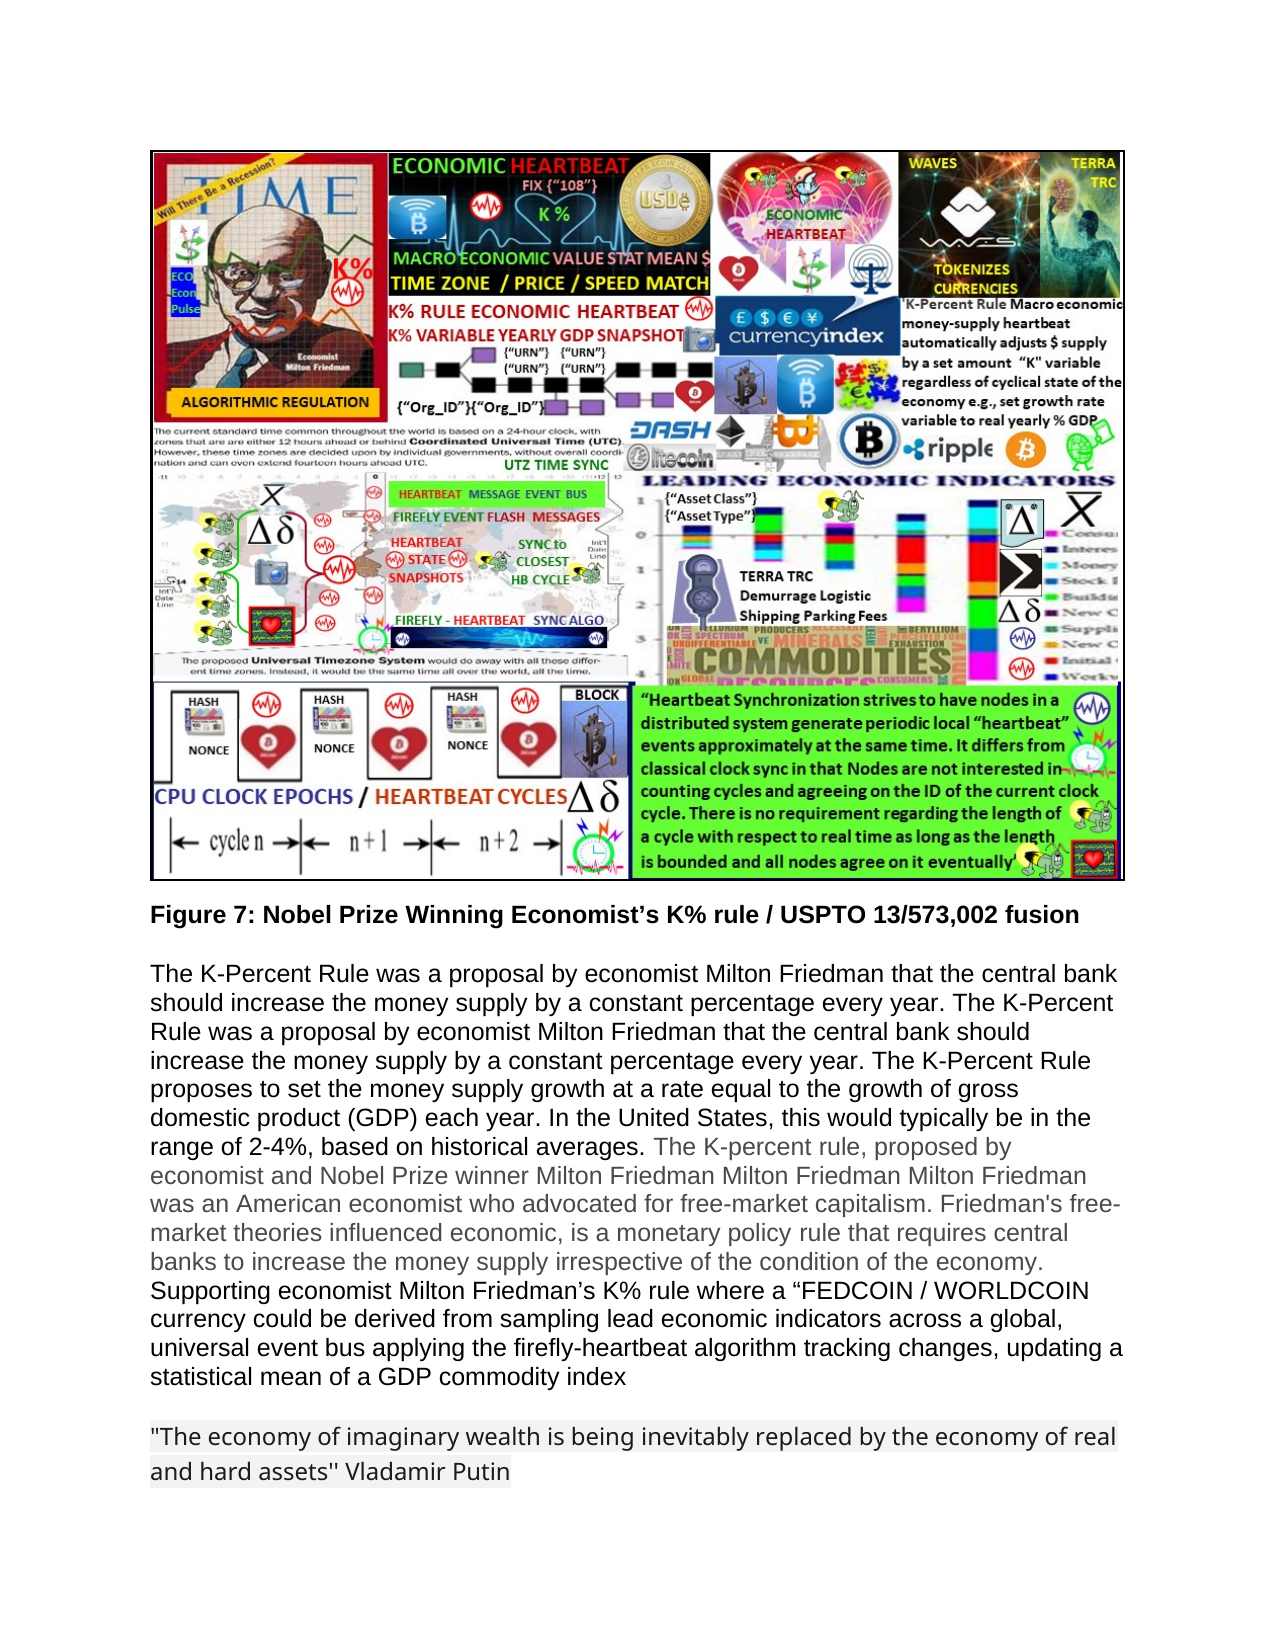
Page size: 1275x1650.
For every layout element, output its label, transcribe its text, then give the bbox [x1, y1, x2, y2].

text Figure 7: Nobel Prize Winning Economist’s K% rule / USPTO 13/573,002 fusion [150, 900, 1125, 929]
text The K-Percent Rule was a proposal by economist Milton Friedman that the central bank should increase the money supply by a constant percentage every year. The K-Percent Rule was a proposal by economist Milton Friedman that the central bank should increase the money supply by a constant percentage every year. The K-Percent Rule proposes to set the money supply growth at a rate equal to the growth of gross domestic product (GDP) each year. In the United States, this would typically be in the range of 2-4%, based on historical averages. The K-percent rule, proposed by economist and Nobel Prize winner Milton Friedman Milton Friedman Milton Friedman was an American economist who advocated for free-market capitalism. Friedman's free-market theories influenced economic, is a monetary policy rule that requires central banks to increase the money supply irrespective of the condition of the economy. Supporting economist Milton Friedman’s K% rule where a “FEDCOIN / WORLDCOIN currency could be derived from sampling lead economic indicators across a global, universal event bus applying the firefly-heartbeat algorithm tracking changes, updating a statistical mean of a GDP commodity index [150, 959, 1125, 1391]
text "The economy of imaginary wealth is being inevitably replaced by the economy of real and hard assets'' Vladamir Putin [150, 1420, 1125, 1488]
picture [152, 152, 1123, 879]
